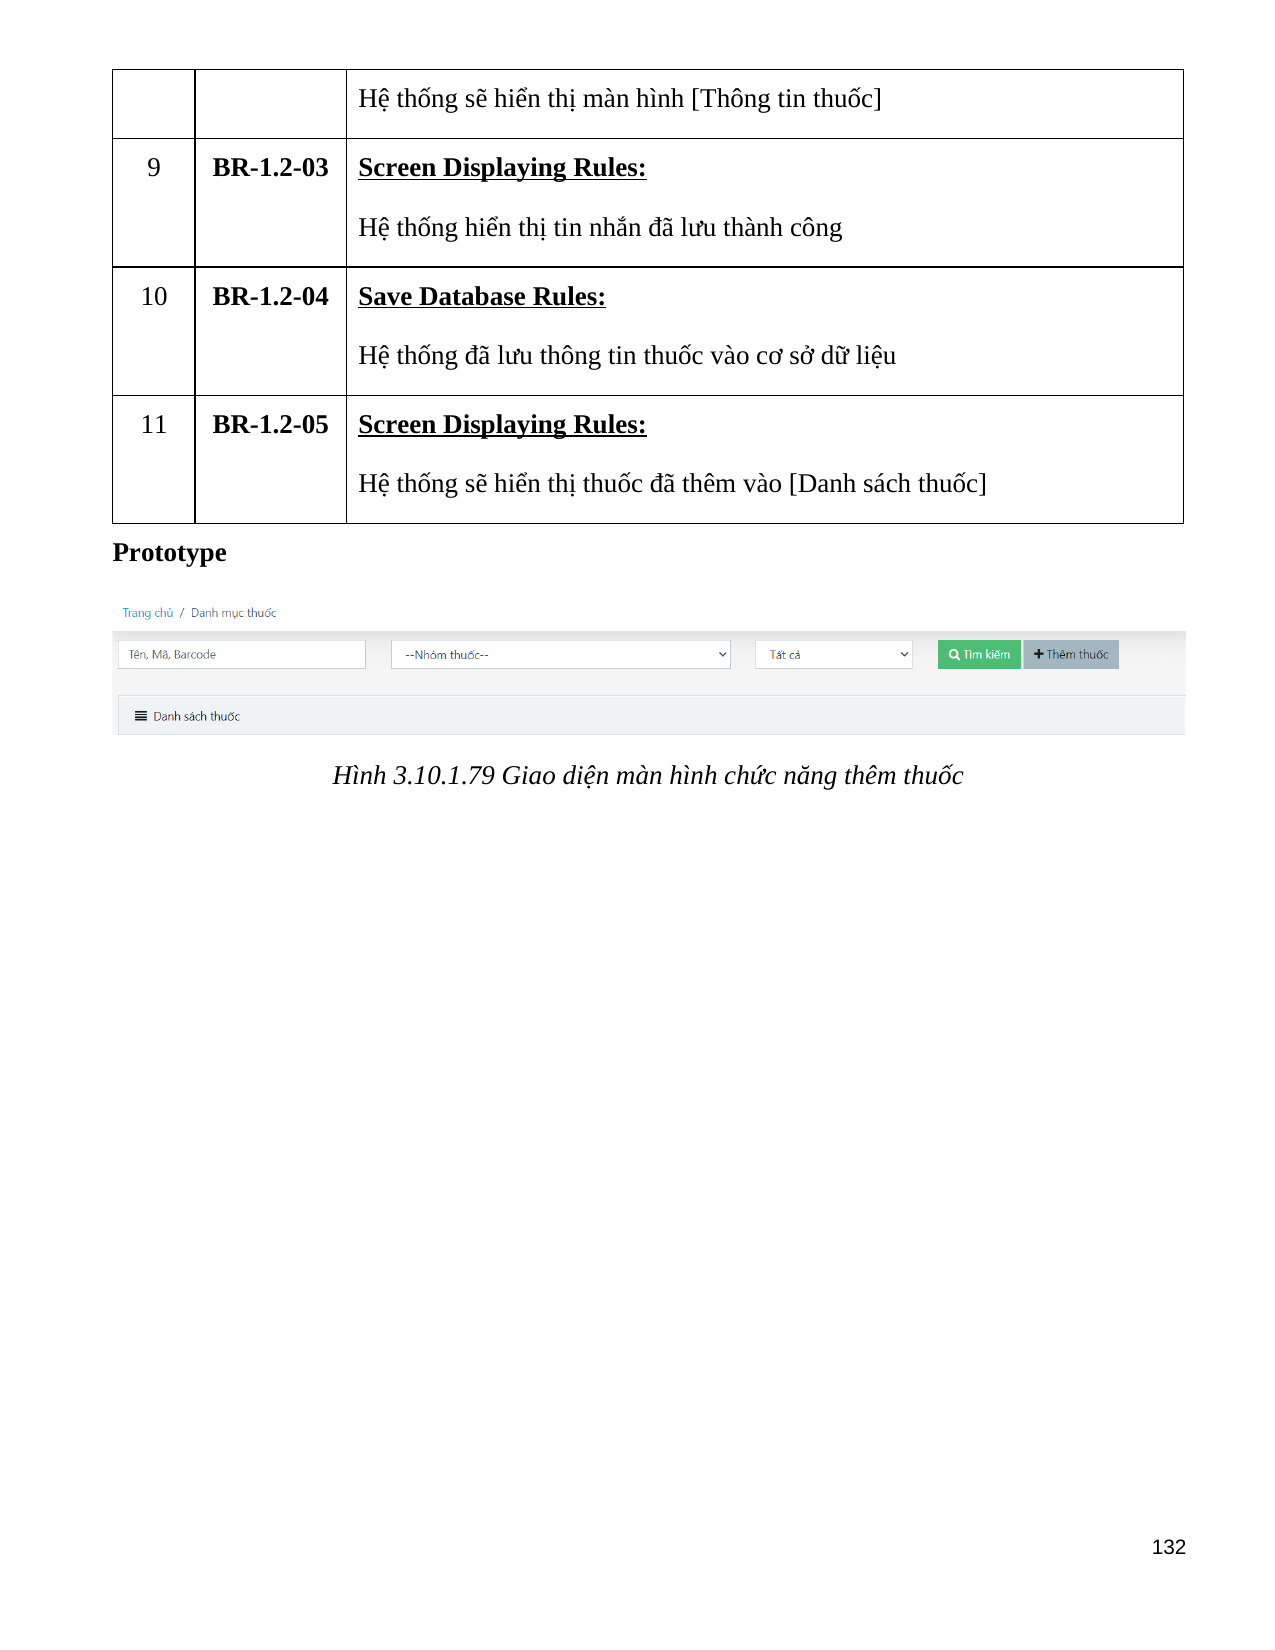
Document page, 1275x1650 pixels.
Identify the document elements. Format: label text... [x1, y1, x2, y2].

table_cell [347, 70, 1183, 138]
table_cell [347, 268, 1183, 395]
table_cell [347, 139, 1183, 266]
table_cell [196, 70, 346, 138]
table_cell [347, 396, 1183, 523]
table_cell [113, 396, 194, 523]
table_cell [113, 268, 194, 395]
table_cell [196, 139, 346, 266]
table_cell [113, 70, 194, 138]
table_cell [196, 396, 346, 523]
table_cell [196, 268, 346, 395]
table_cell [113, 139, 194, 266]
picture [112, 595, 1187, 735]
text Prototype [112, 537, 1186, 568]
